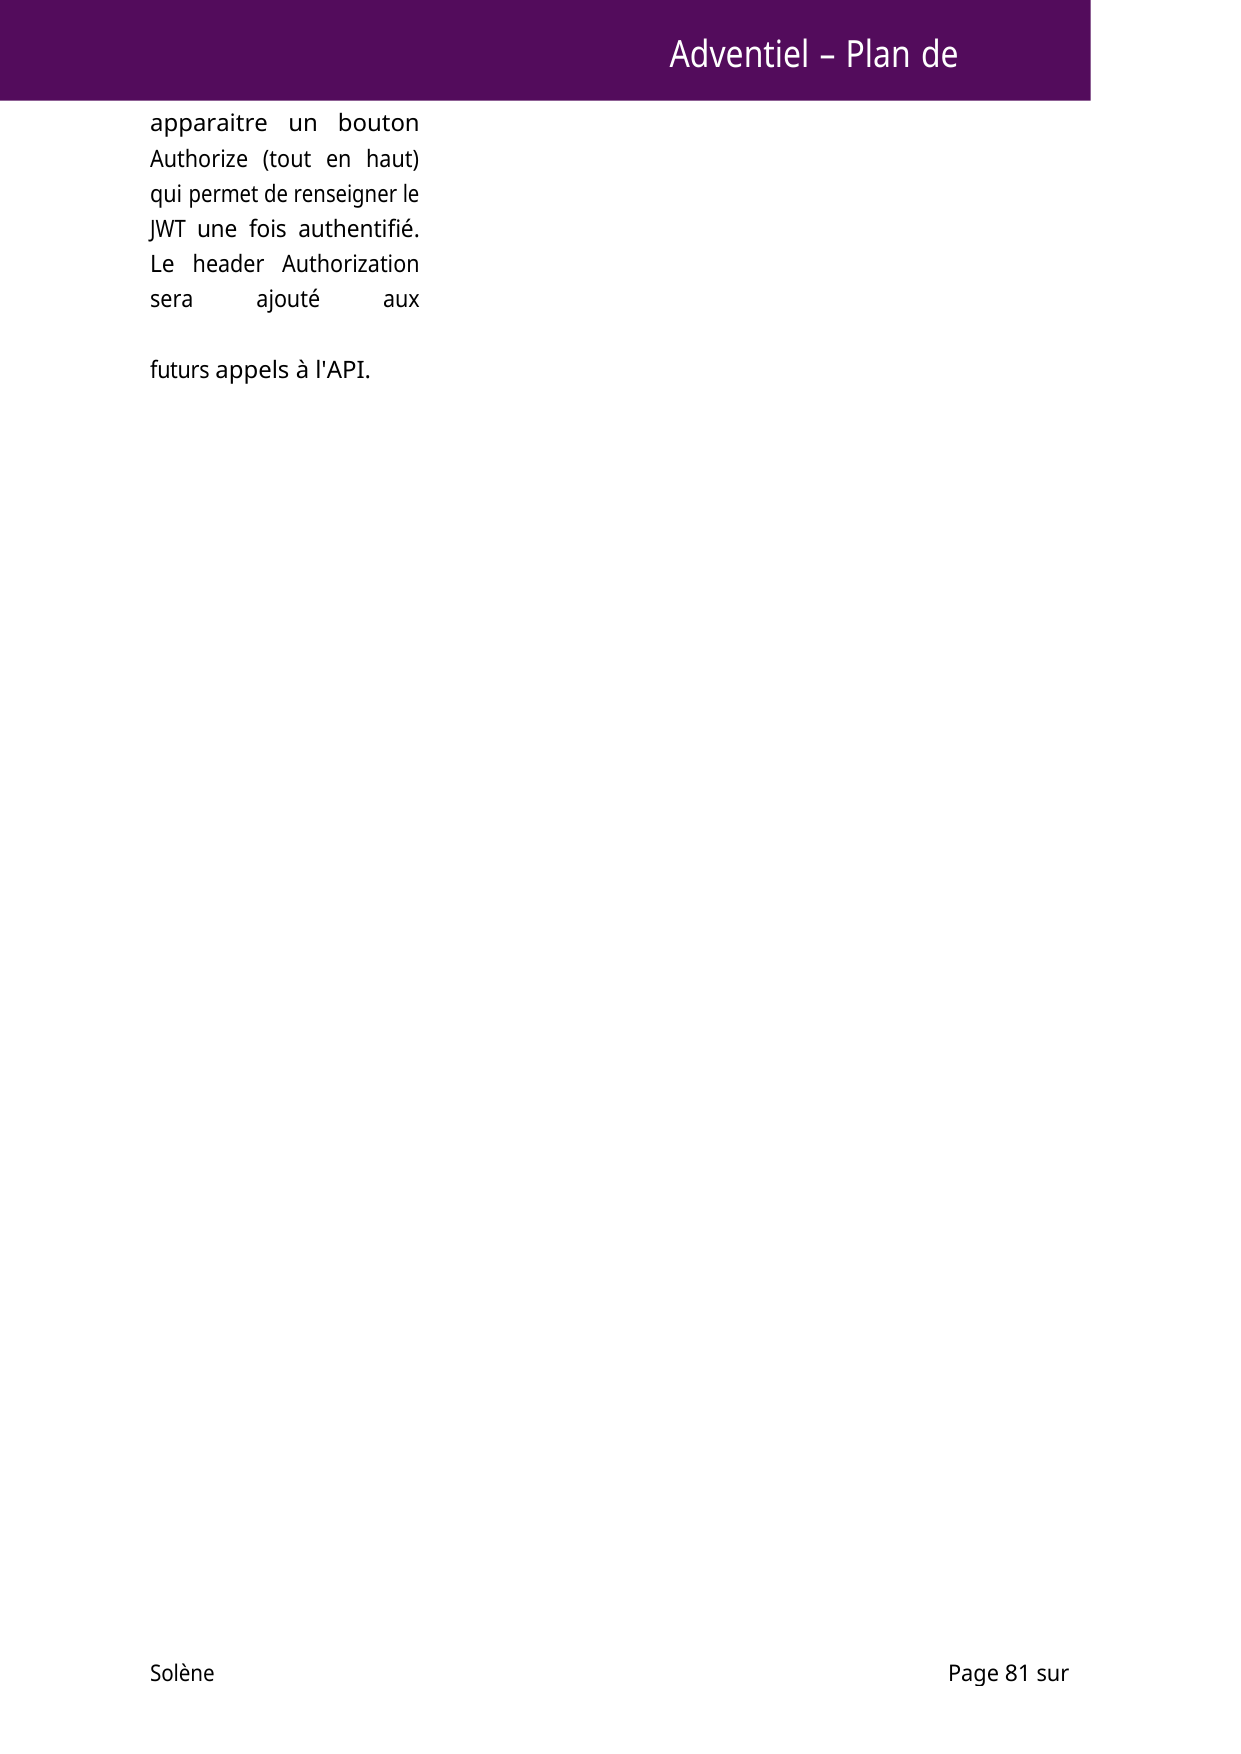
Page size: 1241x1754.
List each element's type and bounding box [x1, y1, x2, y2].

text [150, 106, 419, 385]
